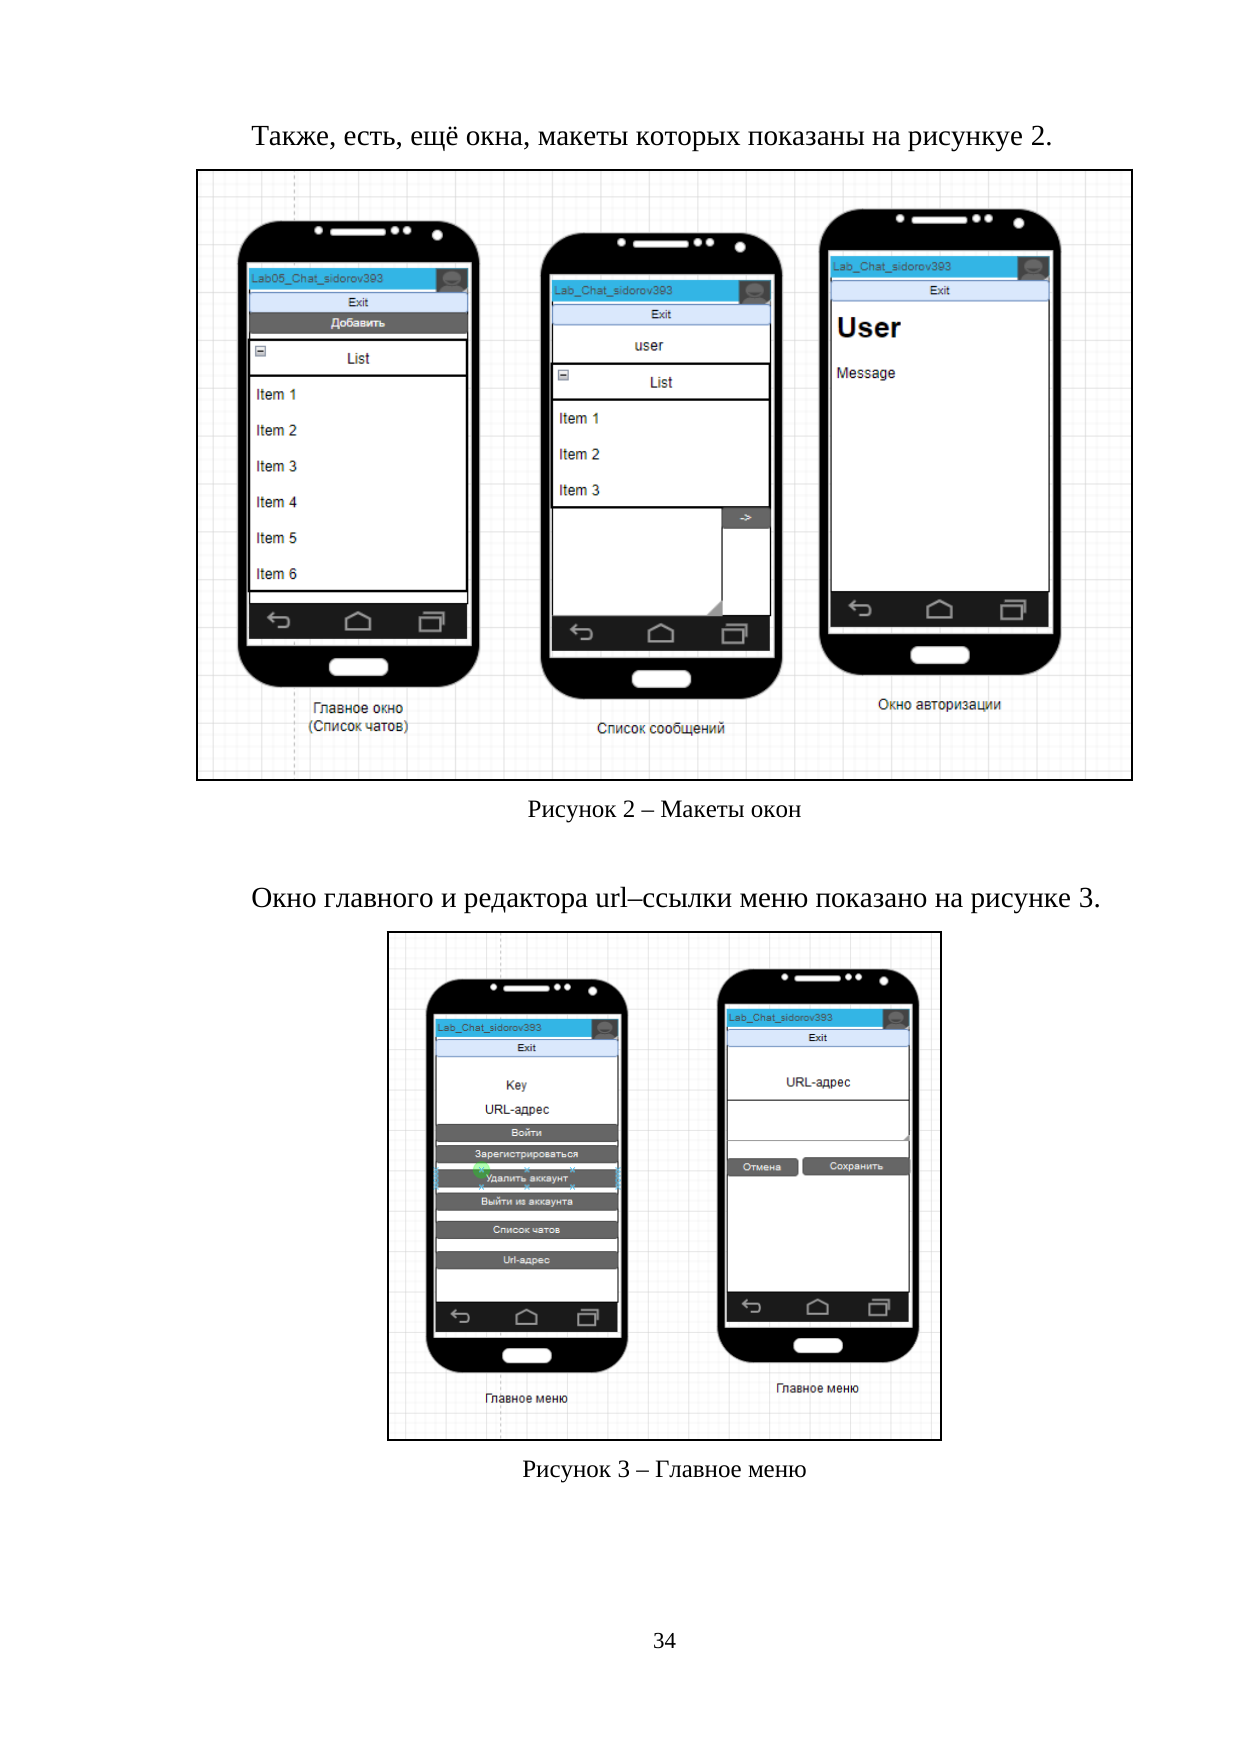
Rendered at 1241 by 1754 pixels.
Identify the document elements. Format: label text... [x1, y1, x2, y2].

picture [389, 933, 940, 1439]
picture [198, 171, 1131, 779]
text Также, есть, ещё окна, макеты которых показаны на рисункуе 2. [177, 118, 1152, 152]
text Окно главного и редактора url–ссылки меню показано на рисунке 3. [177, 881, 1152, 914]
text Рисунок 2 – Макеты окон [177, 794, 1152, 823]
text Рисунок 3 – Главное меню [177, 1454, 1152, 1483]
